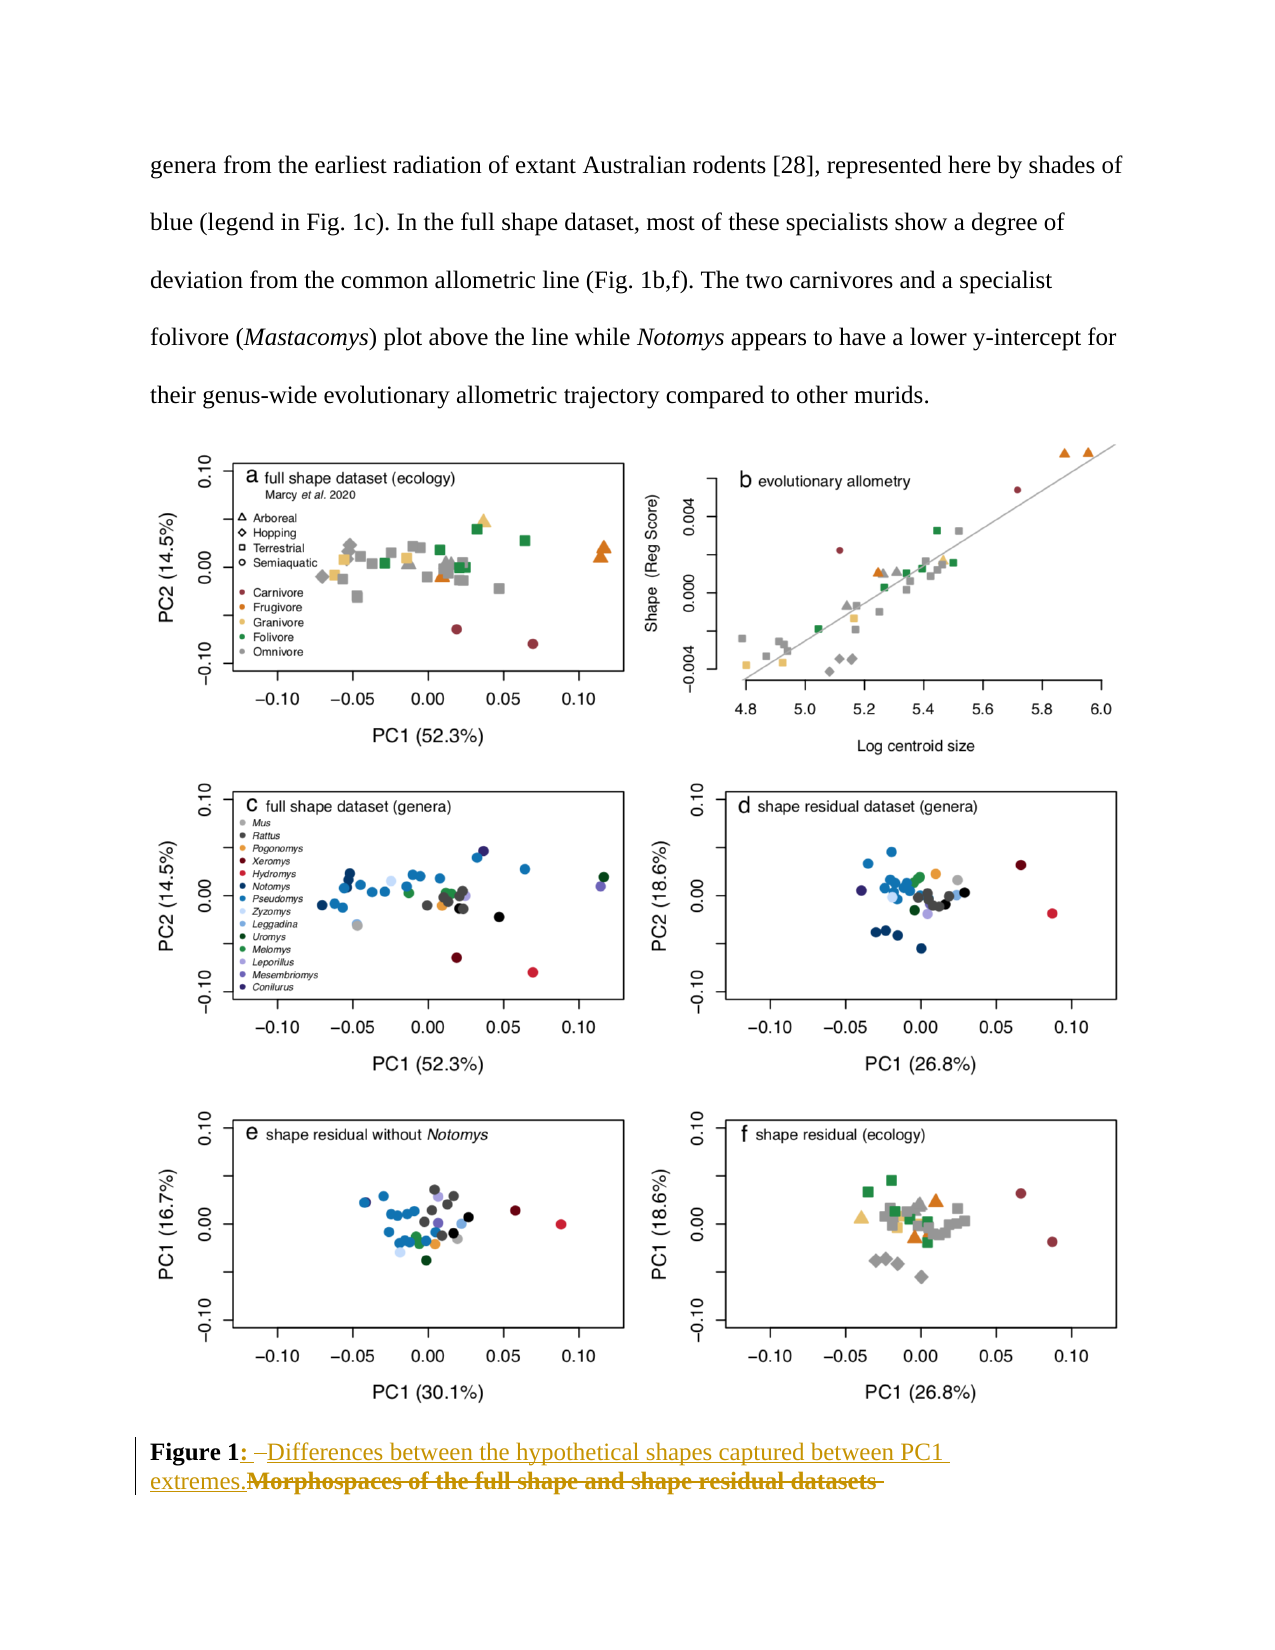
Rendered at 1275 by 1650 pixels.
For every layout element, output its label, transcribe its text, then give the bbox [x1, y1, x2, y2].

picture [150, 437, 1125, 1409]
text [150, 150, 1125, 409]
text Figure 1 [150, 1437, 1125, 1494]
